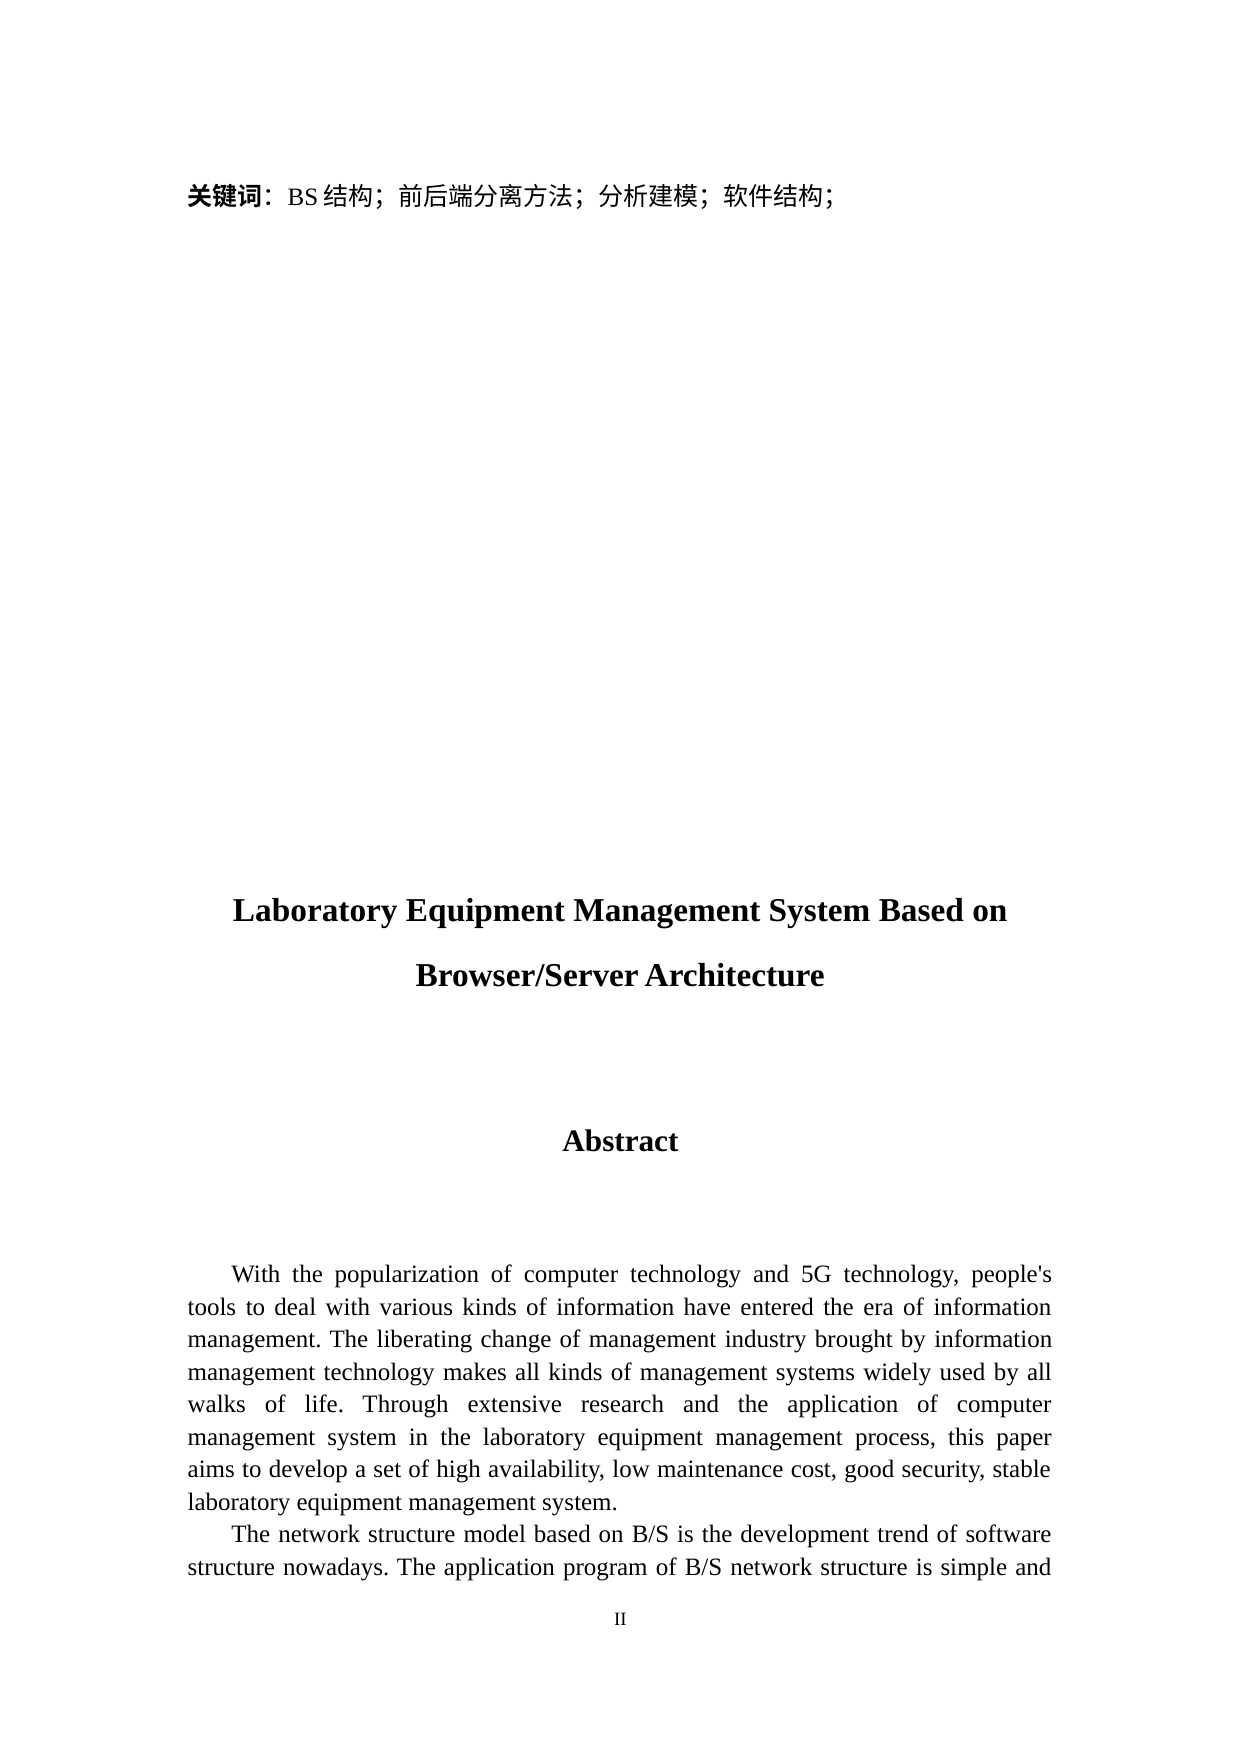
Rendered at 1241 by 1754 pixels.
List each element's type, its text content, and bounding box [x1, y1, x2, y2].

text Laboratory Equipment Management System Based on Browser/Server Architecture [187, 877, 1053, 1007]
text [187, 1517, 1053, 1582]
text With the popularization of computer technology and 5G technology, people's tools to deal with various kinds of information have entered the era of information management. The liberating change of management industry brought by information management technology makes all kinds of management systems widely used by all walks of life. Through extensive research and the application of computer management system in the laboratory equipment management process, this paper aims to develop a set of high availability, low maintenance cost, good security, stable laboratory equipment management system. [187, 1257, 1053, 1517]
text 关键词：BS结构；前后端分离方法；分析建模；软件结构； [187, 162, 1053, 227]
subtitle Abstract [187, 1107, 1053, 1172]
